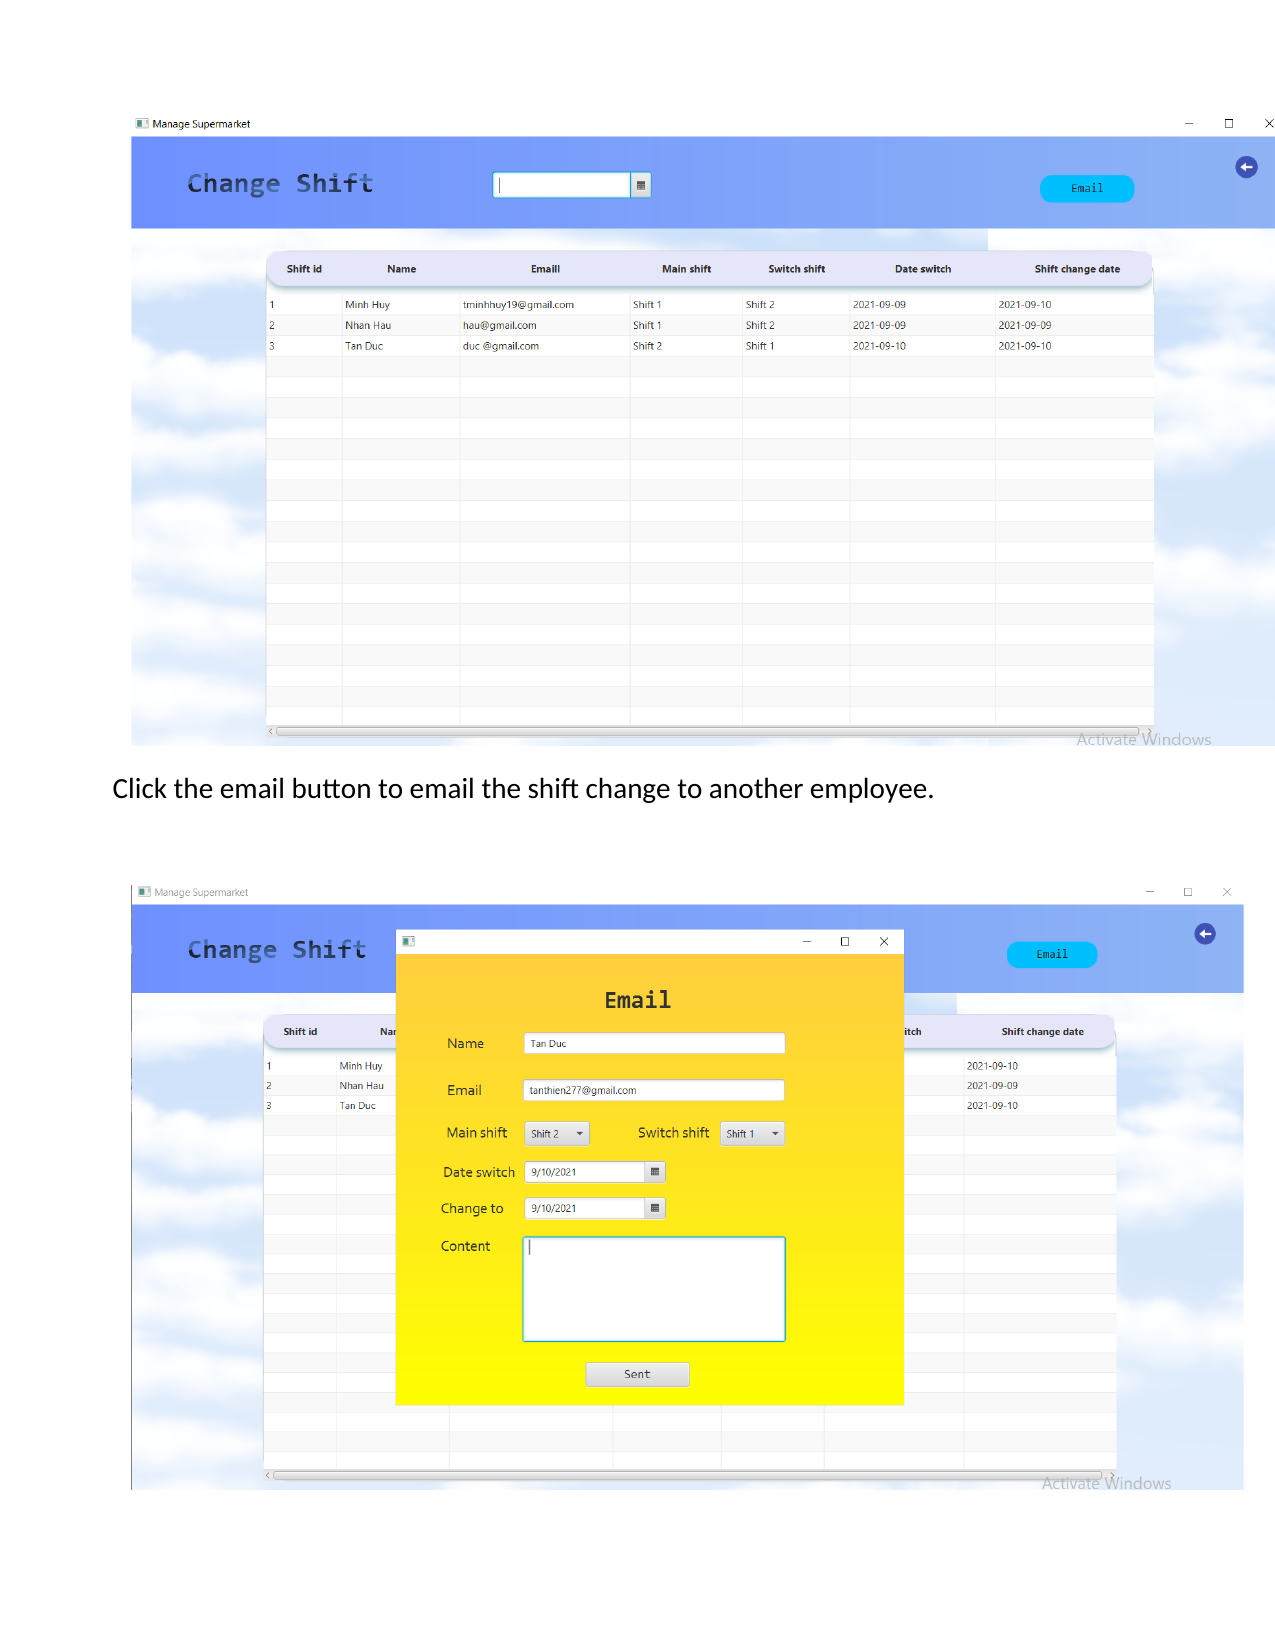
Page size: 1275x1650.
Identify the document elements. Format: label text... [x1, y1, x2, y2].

text Click the email button to email the shift change to another employee. [112, 770, 1162, 806]
